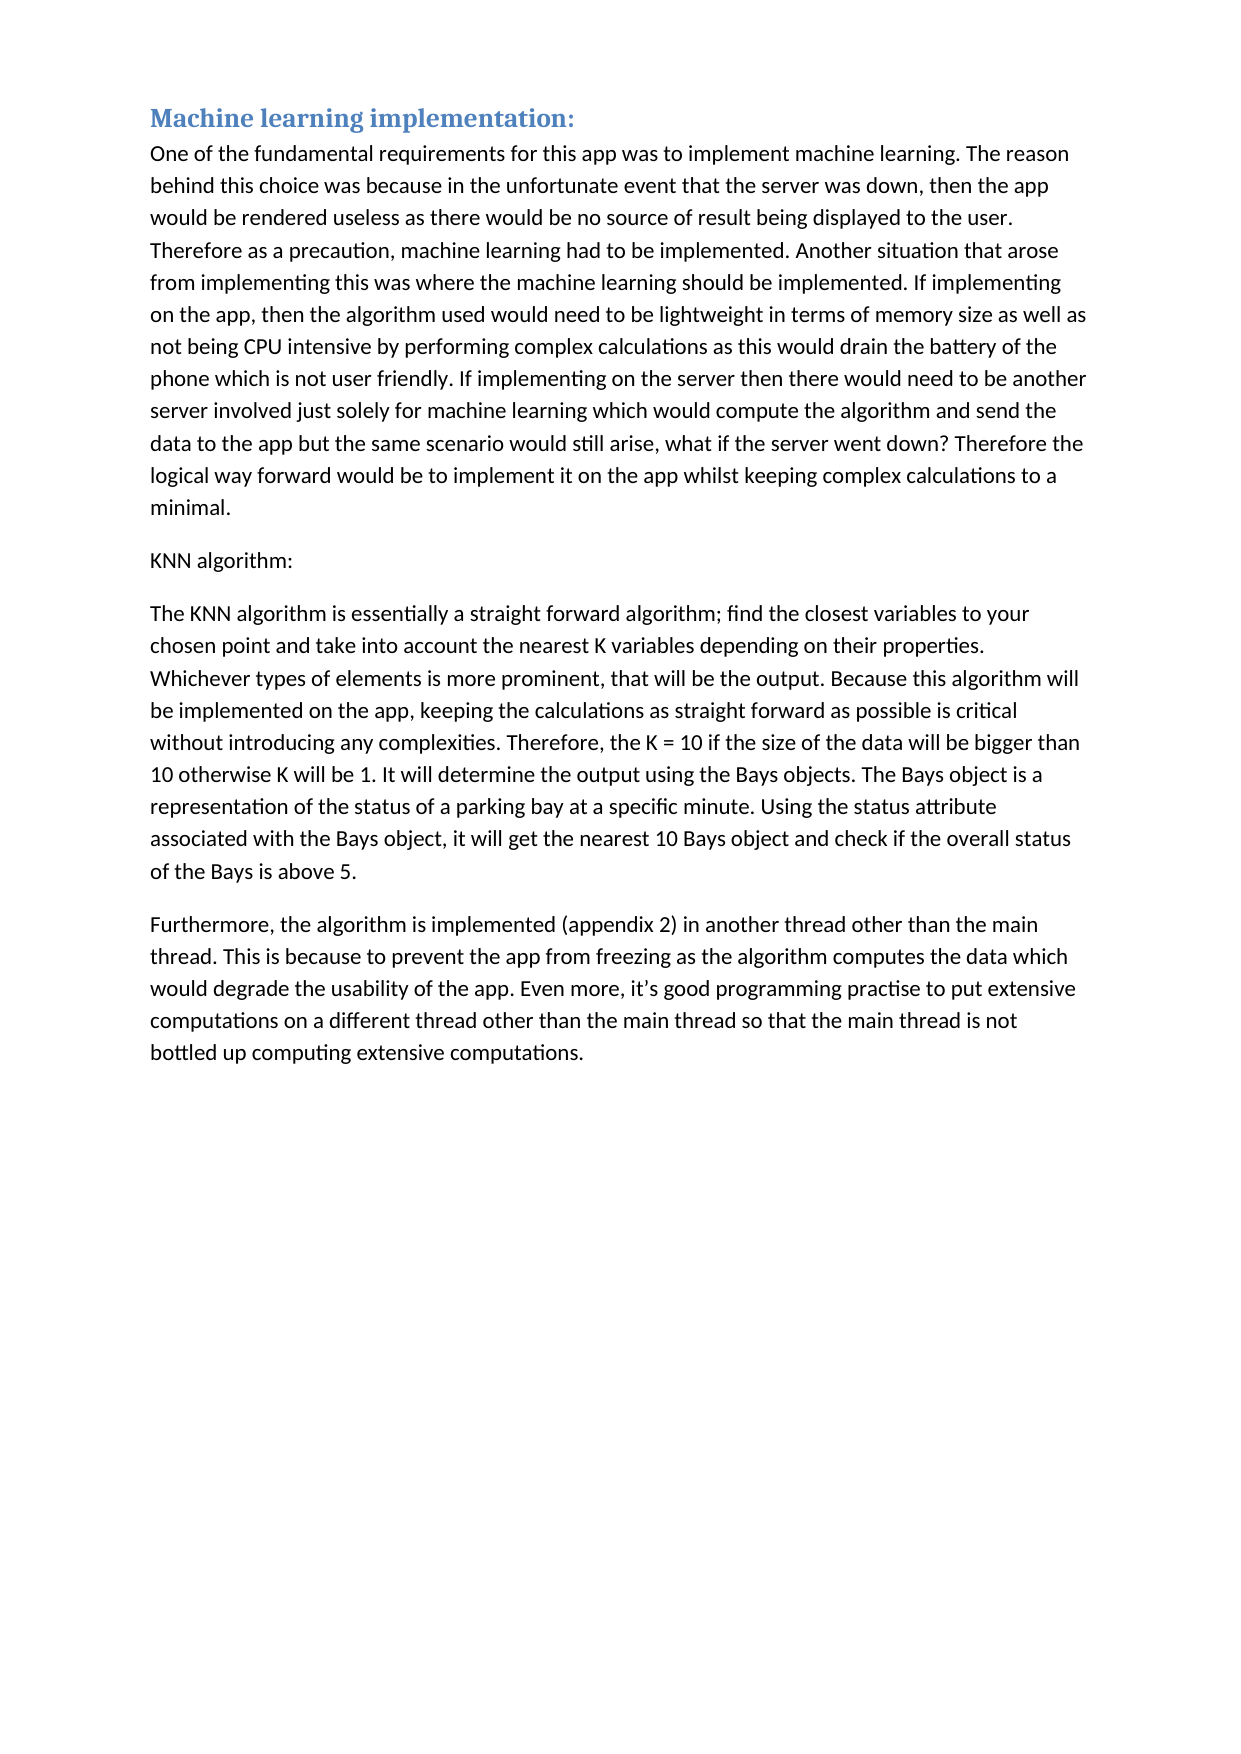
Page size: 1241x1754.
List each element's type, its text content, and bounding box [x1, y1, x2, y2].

subtitle Machine learning implementation: [150, 103, 1090, 134]
text Furthermore, the algorithm is implemented (appendix 2) in another thread other than the main thread. This is because to prevent the app from freezing as the algorithm computes the data which would degrade the usability of the app. Even more, it’s good programming practise to put extensive computations on a different thread other than the main thread so that the main thread is not bottled up computing extensive computations. [150, 910, 1090, 1067]
text KNN algorithm: [150, 546, 1090, 574]
text One of the fundamental requirements for this app was to implement machine learning. The reason behind this choice was because in the unfortunate event that the server was down, then the app would be rendered useless as there would be no source of result being displayed to the user. Therefore as a precaution, machine learning had to be implemented. Another situation that arose from implementing this was where the machine learning should be implemented. If implementing on the app, then the algorithm used would need to be lightweight in terms of memory size as well as not being CPU intensive by performing complex calculations as this would drain the battery of the phone which is not user friendly. If implementing on the server then there would need to be another server involved just solely for machine learning which would compute the algorithm and send the data to the app but the same scenario would still arise, what if the server went down? Therefore the logical way forward would be to implement it on the app whilst keeping complex calculations to a minimal. [150, 139, 1090, 521]
text The KNN algorithm is essentially a straight forward algorithm; find the closest variables to your chosen point and take into account the nearest K variables depending on their properties. Whichever types of elements is more prominent, that will be the output. Because this algorithm will be implemented on the app, keeping the calculations as straight forward as possible is critical without introducing any complexities. Therefore, the K = 10 if the size of the data will be bigger than 10 otherwise K will be 1. It will determine the output using the Bays objects. The Bays object is a representation of the status of a parking bay at a specific minute. Using the status attribute associated with the Bays object, it will get the nearest 10 Bays object and check if the overall status of the Bays is above 5. [150, 599, 1090, 885]
